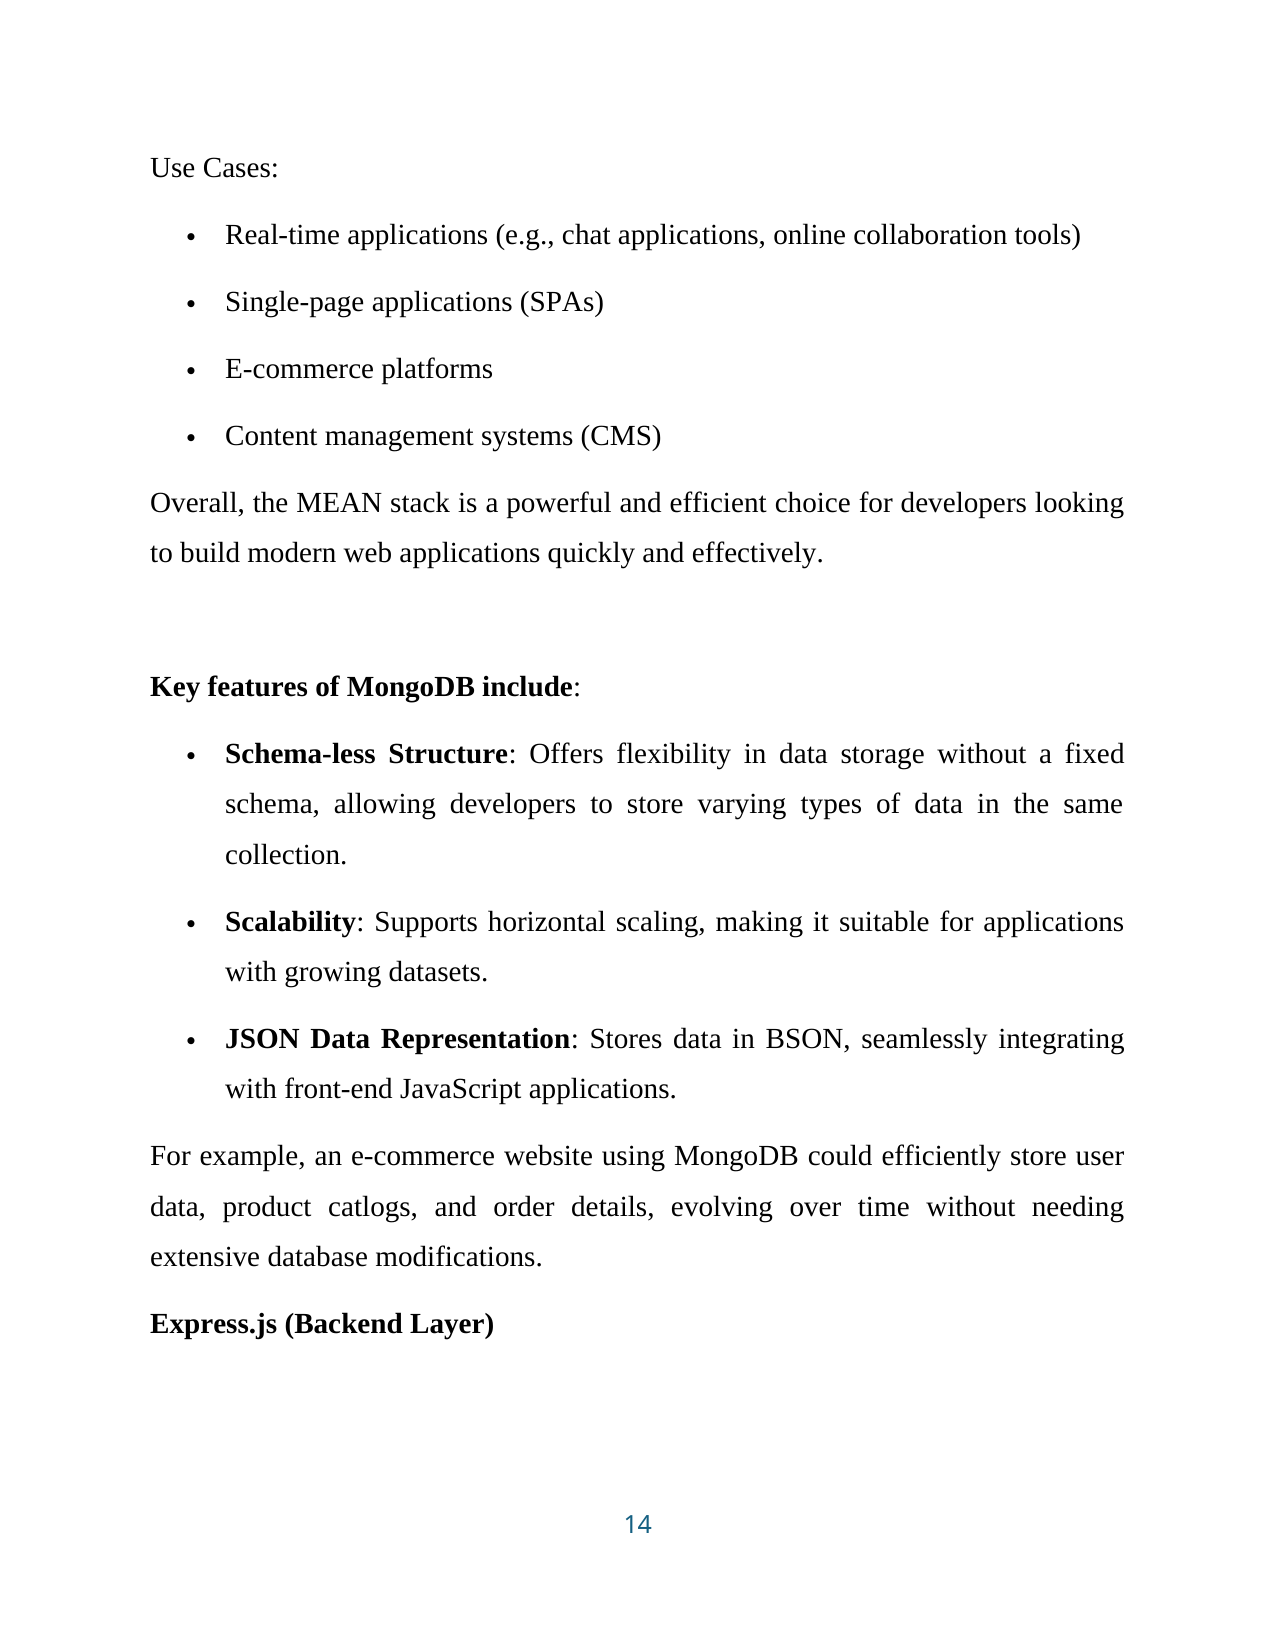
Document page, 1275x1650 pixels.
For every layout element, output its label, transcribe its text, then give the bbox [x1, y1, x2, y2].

list Real-time applications (e.g., chat applications, online collaboration tools) [187, 217, 1125, 251]
list E-commerce platforms [187, 351, 1125, 384]
text Use Cases: [150, 150, 1125, 183]
list Schema-less Structure: Offers flexibility in data storage without a fixed schema, allowing developers to store varying types of data in the same collection. [187, 736, 1125, 870]
text For example, an e-commerce website using MongoDB could efficiently store user data, product catlogs, and order details, evolving over time without needing extensive database modifications. [150, 1138, 1125, 1272]
text Express.js (Backend Layer) [150, 1306, 1125, 1339]
list Scalability: Supports horizontal scaling, making it suitable for applications with growing datasets. [187, 904, 1125, 988]
list Single-page applications (SPAs) [187, 284, 1125, 317]
list Content management systems (CMS) [187, 418, 1125, 451]
text Key features of MongoDB include: [150, 669, 1125, 703]
text Overall, the MEAN stack is a powerful and efficient choice for developers looking to build modern web applications quickly and effectively. [150, 485, 1125, 569]
list JSON Data Representation: Stores data in BSON, seamlessly integrating with front-end JavaScript applications. [187, 1021, 1125, 1105]
